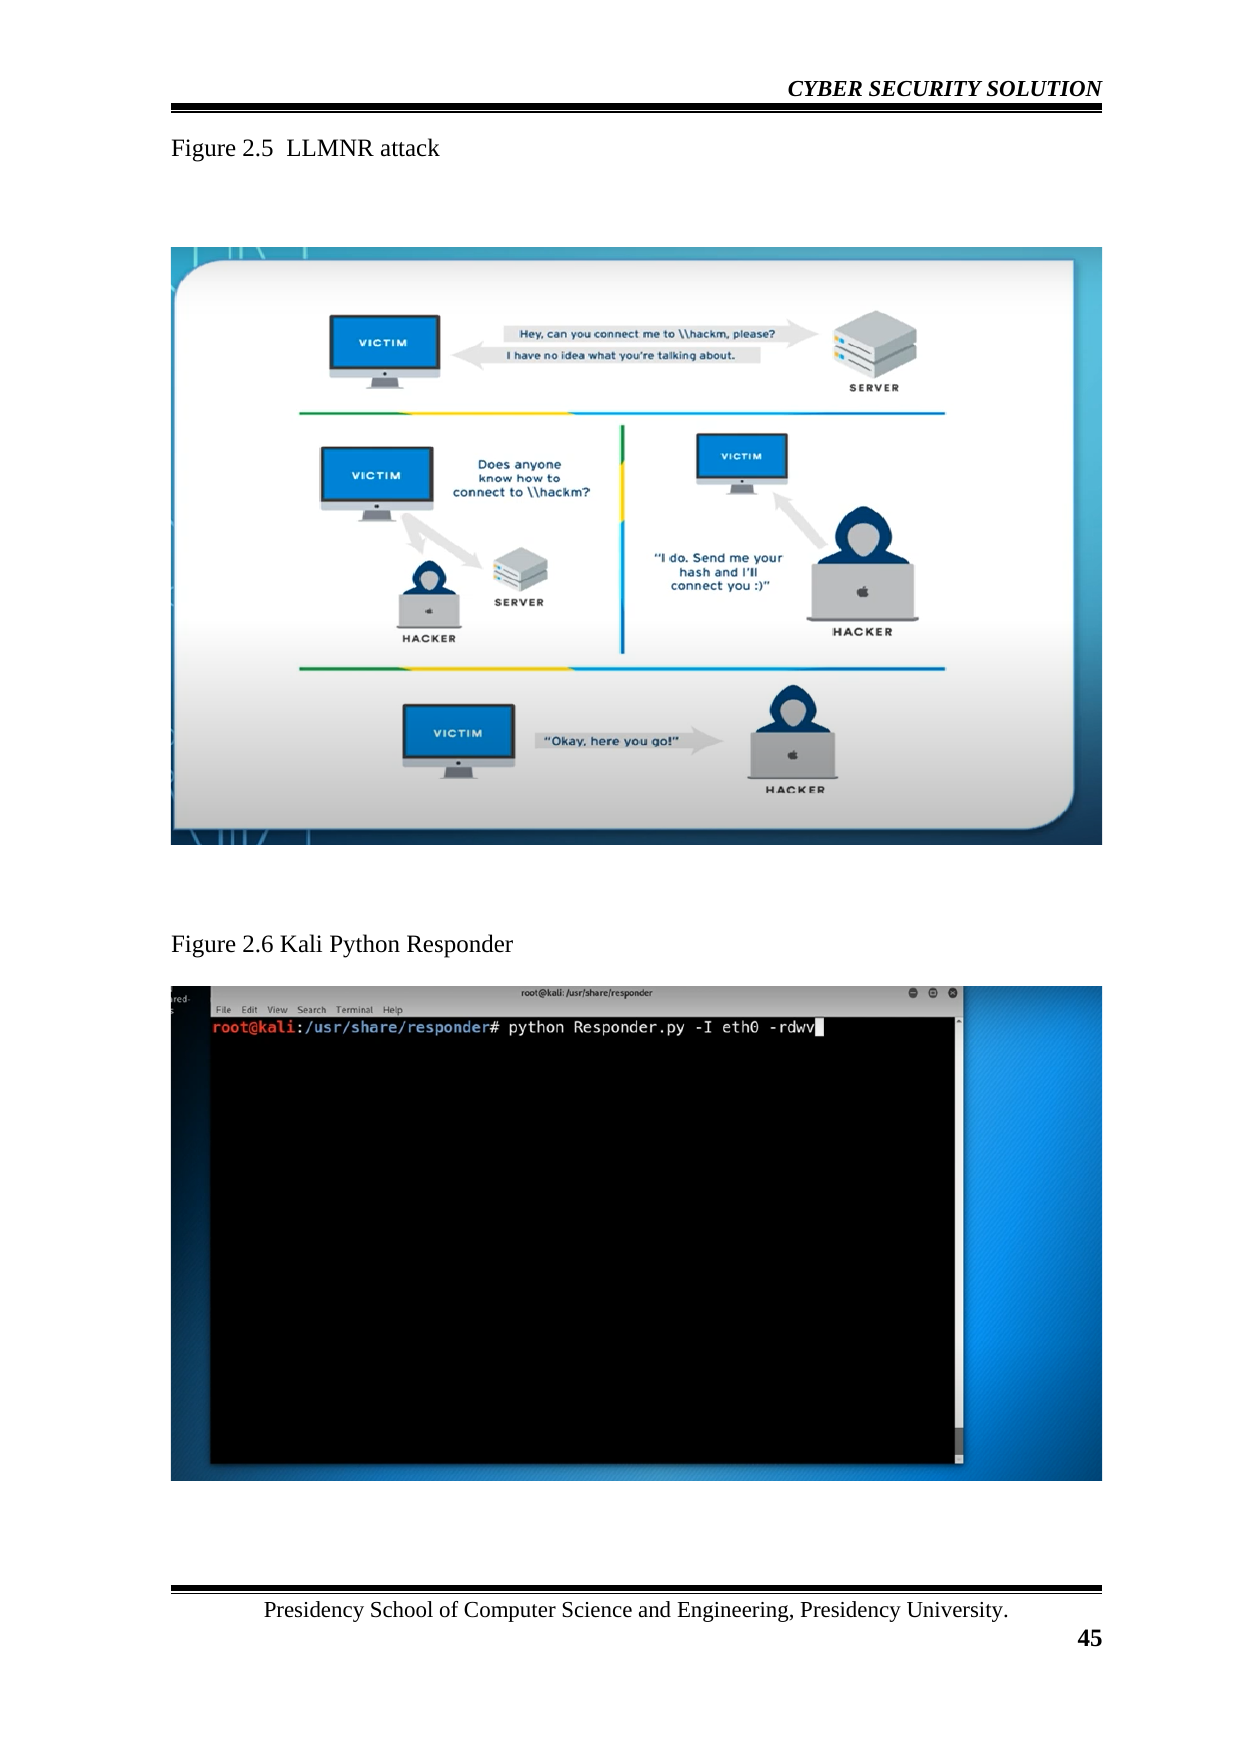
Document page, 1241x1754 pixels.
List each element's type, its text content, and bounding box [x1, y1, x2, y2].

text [171, 133, 1102, 162]
picture [170, 247, 1103, 845]
picture [170, 986, 1103, 1481]
text Figure 2.6 Kali Python Responder [171, 929, 1102, 957]
